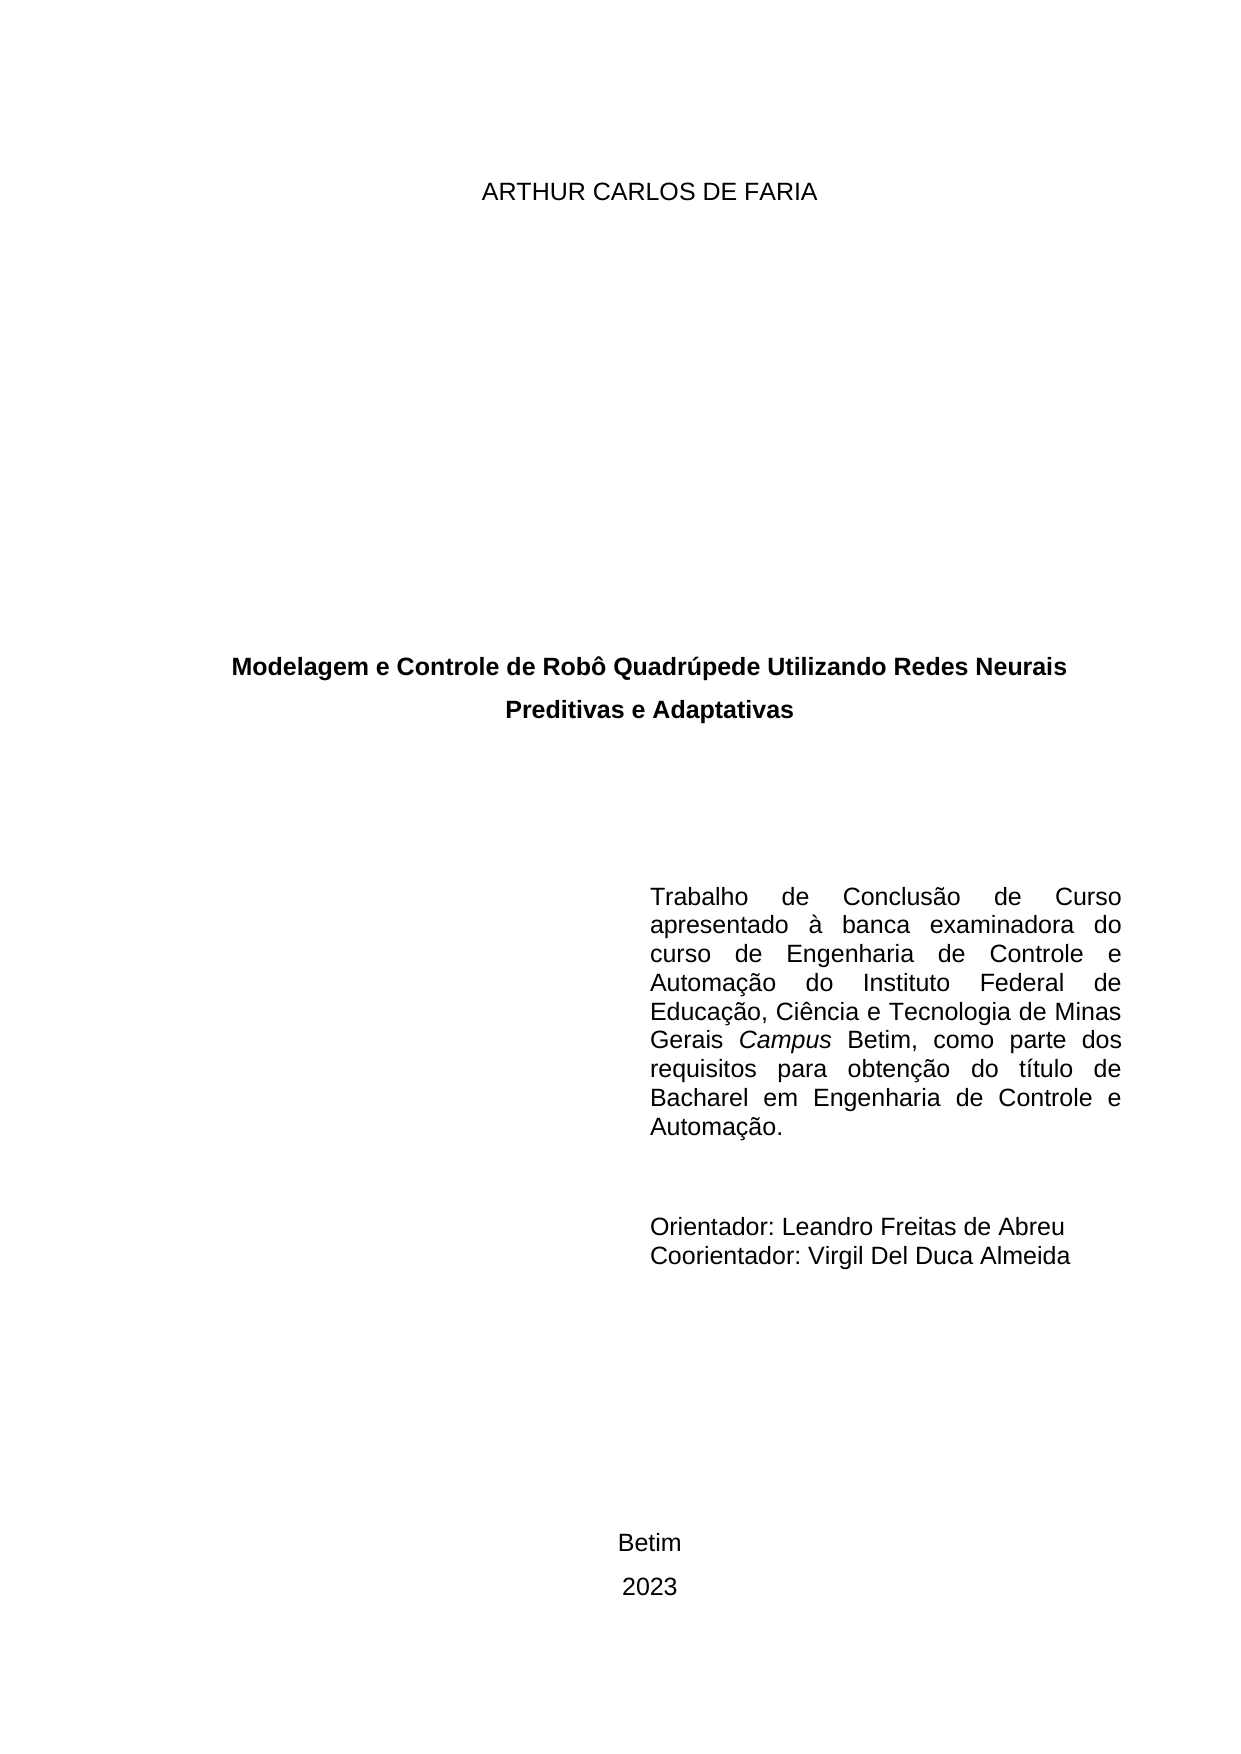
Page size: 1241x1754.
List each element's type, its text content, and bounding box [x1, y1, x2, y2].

text 2023 [177, 1572, 1122, 1600]
text ARTHUR CARLOS DE FARIA [177, 177, 1122, 206]
text Trabalho de Conclusão de Curso apresentado à banca examinadora do curso de Engenharia de Controle e Automação do Instituto Federal de Educação, Ciência e Tecnologia de Minas Gerais Campus Betim, como parte dos requisitos para obtenção do título de Bacharel em Engenharia de Controle e Automação. [650, 882, 1122, 1140]
text Coorientador: Virgil Del Duca Almeida [650, 1241, 1122, 1270]
text Modelagem e Controle de Robô Quadrúpede Utilizando Redes Neurais Preditivas e Adaptativas [177, 652, 1122, 723]
text Orientador: Leandro Freitas de Abreu [650, 1212, 1122, 1241]
text Betim [177, 1528, 1122, 1557]
